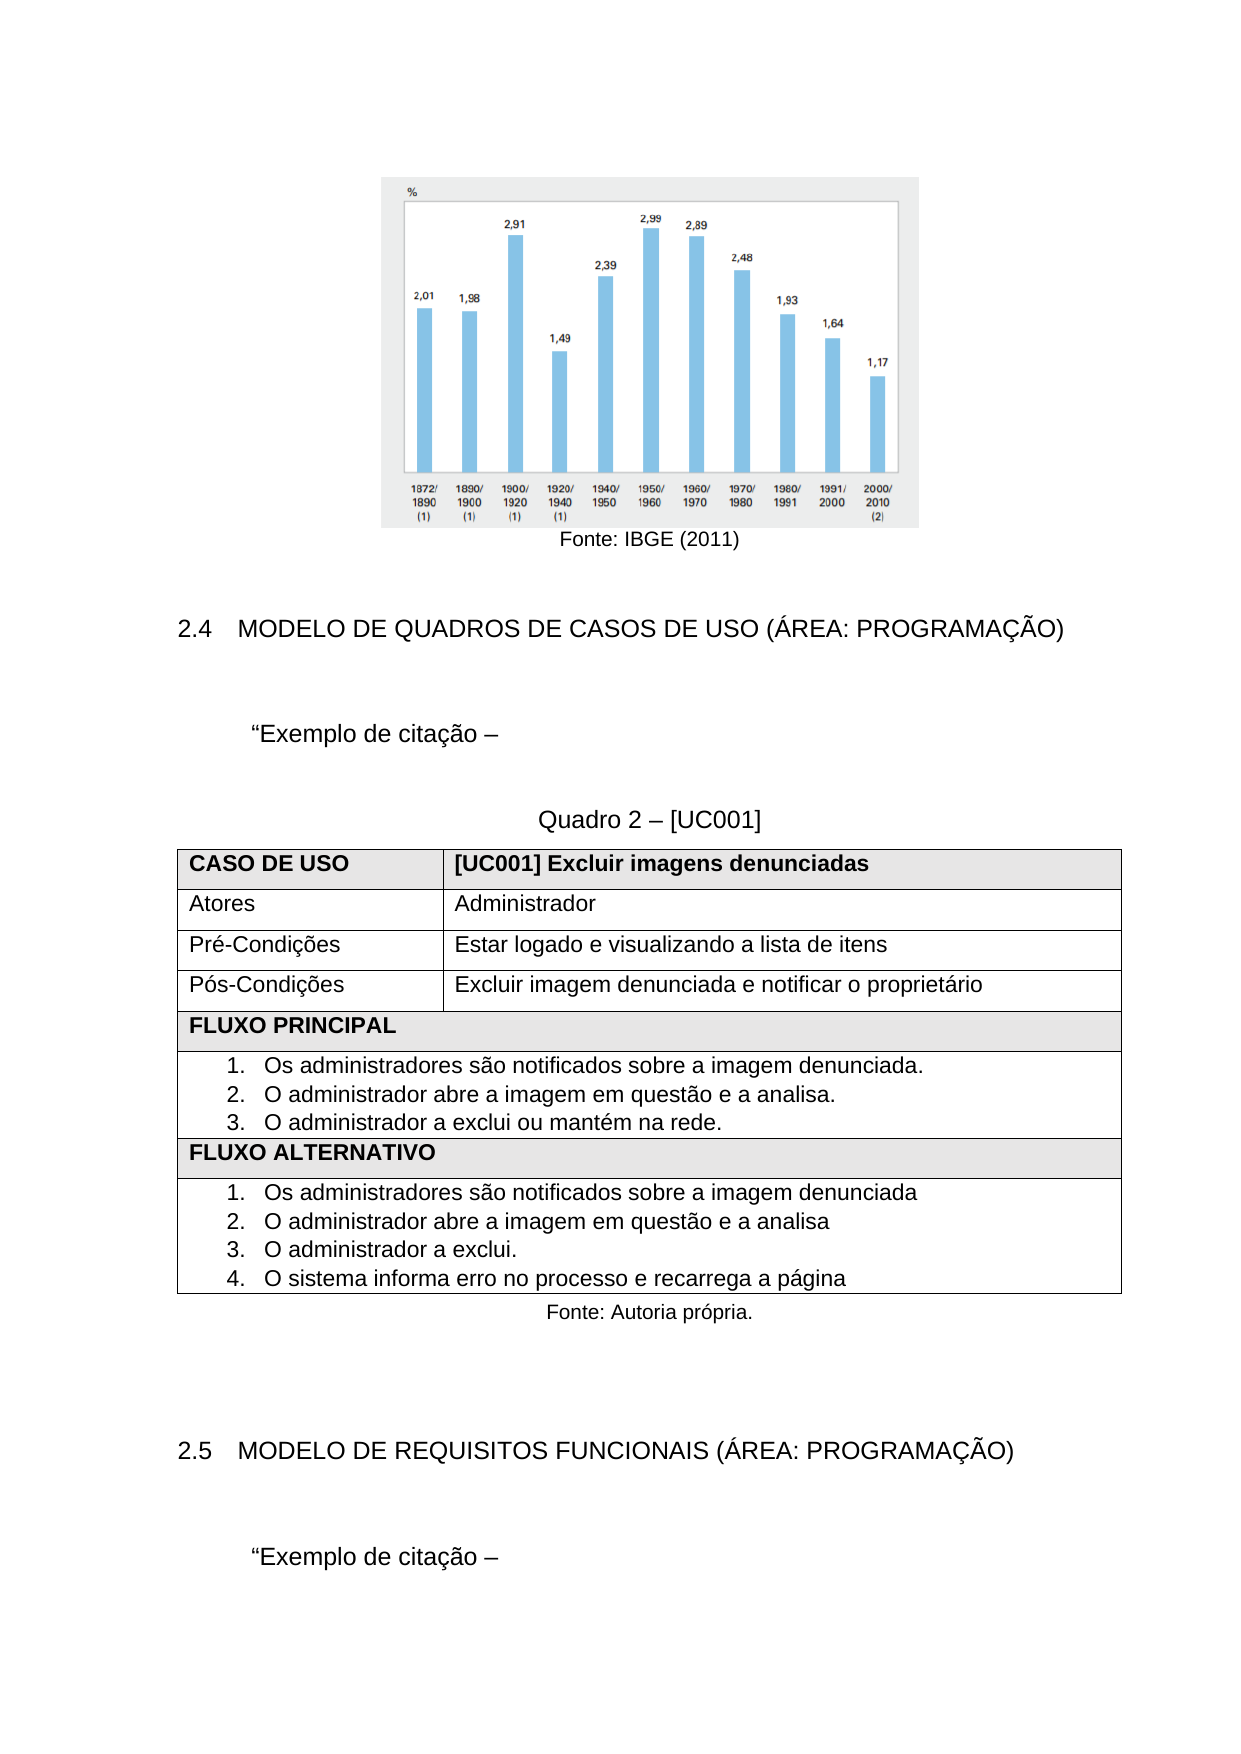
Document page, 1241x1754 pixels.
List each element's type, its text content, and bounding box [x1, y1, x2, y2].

text “Exemplo de citação – [177, 1542, 1122, 1570]
table_cell Os administradores são notificados sobre a imagem denunciada. O administrador abre a imagem em questão e a analisa. O administrador a exclui ou mantém na rede. [178, 1052, 1121, 1138]
table_cell Os administradores são notificados sobre a imagem denunciada O administrador abre a imagem em questão e a analisa O administrador a exclui. O sistema informa erro no processo e recarrega a página [178, 1179, 1121, 1293]
table_cell FLUXO PRINCIPAL [178, 1012, 1121, 1051]
table_cell Administrador [444, 890, 1121, 930]
subtitle MODELO DE REQUISITOS FUNCIONAIS (ÁREA: PROGRAMAÇÃO) [177, 1436, 1122, 1465]
text Quadro 2 ‒ [UC001] [177, 806, 1122, 834]
table_cell Atores [178, 890, 443, 930]
table_header [UC001] Excluir imagens denunciadas [444, 850, 1121, 889]
table_cell Pós-Condições [178, 971, 443, 1011]
table_cell Estar logado e visualizando a lista de itens [444, 931, 1121, 970]
text Fonte: Autoria própria. [177, 1300, 1122, 1324]
text “Exemplo de citação – [177, 719, 1122, 748]
subtitle MODELO DE QUADROS DE CASOS DE USO (ÁREA: PROGRAMAÇÃO) [177, 614, 1122, 642]
table_cell FLUXO ALTERNATIVO [178, 1139, 1121, 1178]
table_cell Excluir imagem denunciada e notificar o proprietário [444, 971, 1121, 1011]
picture [380, 177, 919, 528]
table_cell Pré-Condições [178, 931, 443, 970]
table_header CASO DE USO [178, 850, 443, 889]
